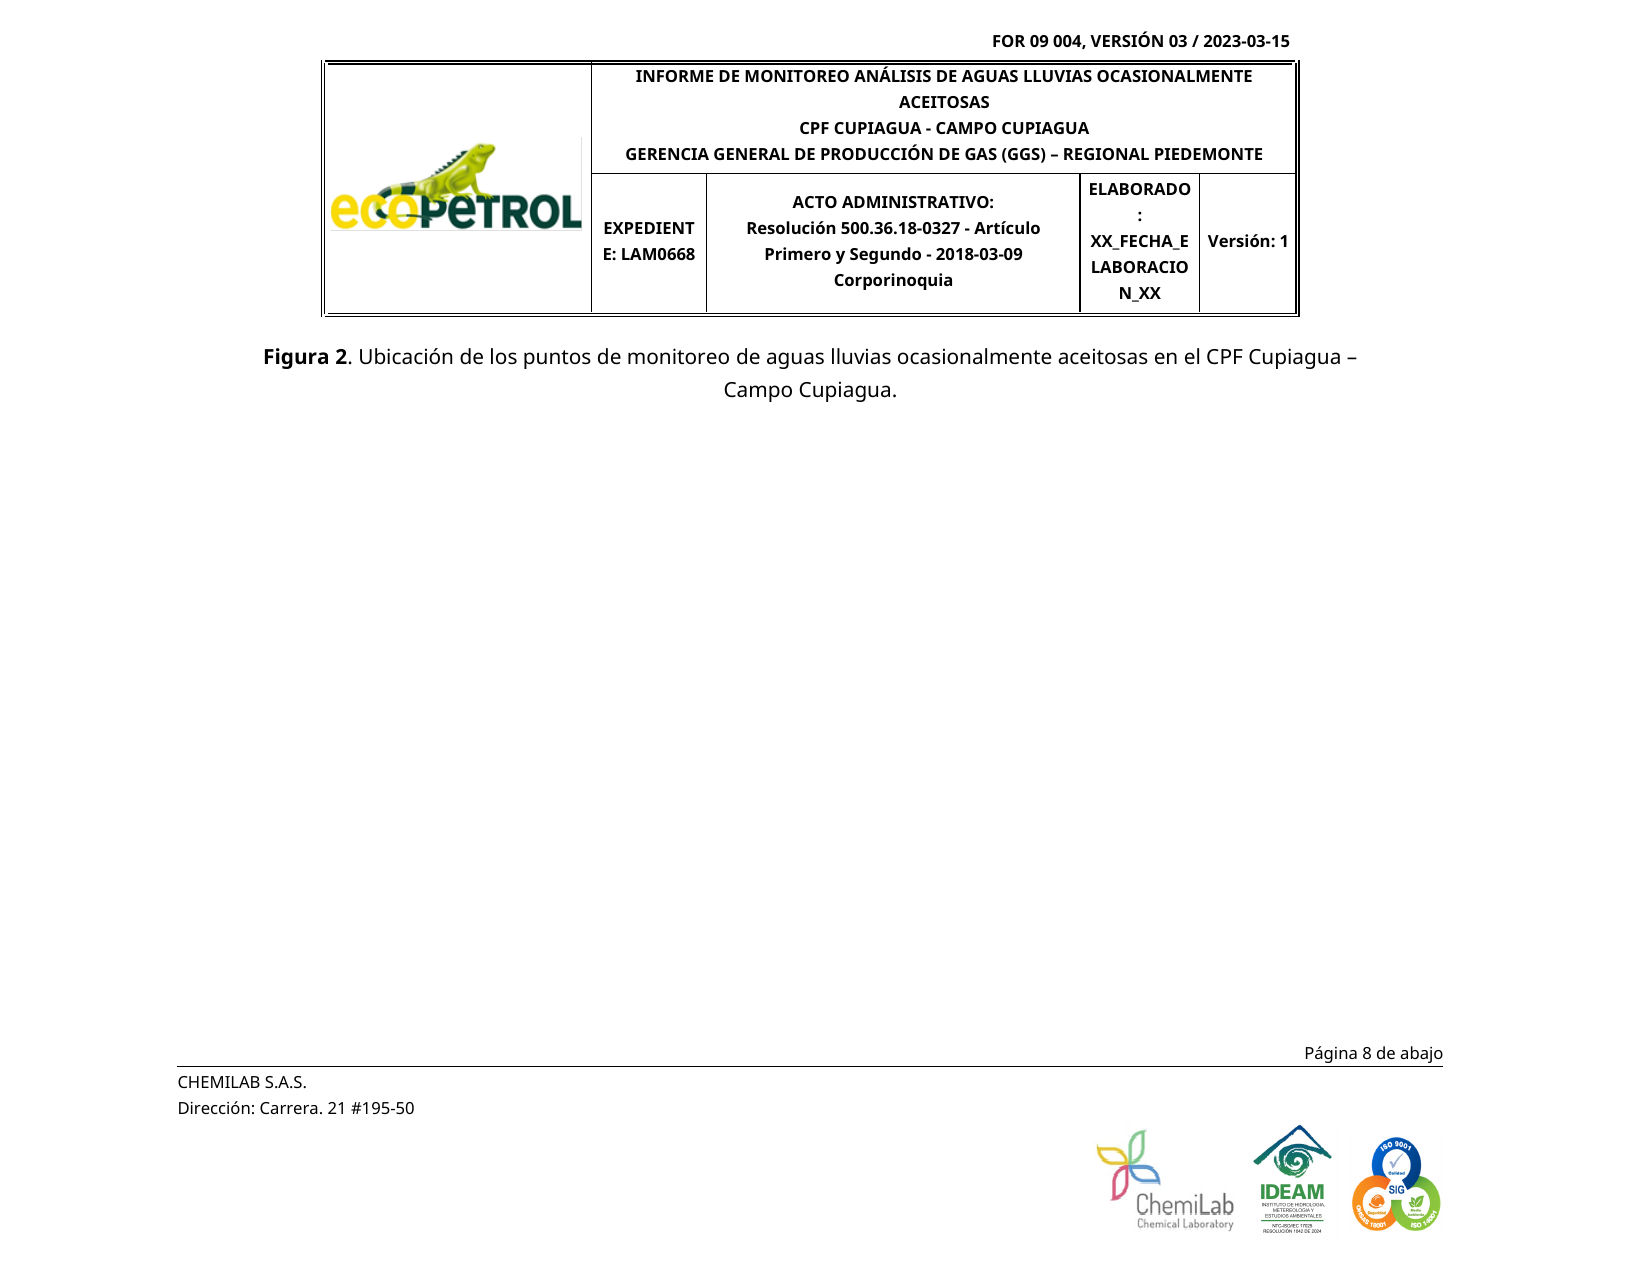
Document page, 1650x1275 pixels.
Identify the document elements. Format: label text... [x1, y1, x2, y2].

picture [1091, 1122, 1340, 1245]
picture [1348, 1132, 1444, 1235]
text Figura 2. Ubicación de los puntos de monitoreo de aguas lluvias ocasionalmente aceitosas en el CPF Cupiagua – Campo Cupiagua. [177, 343, 1443, 404]
picture [330, 137, 584, 233]
